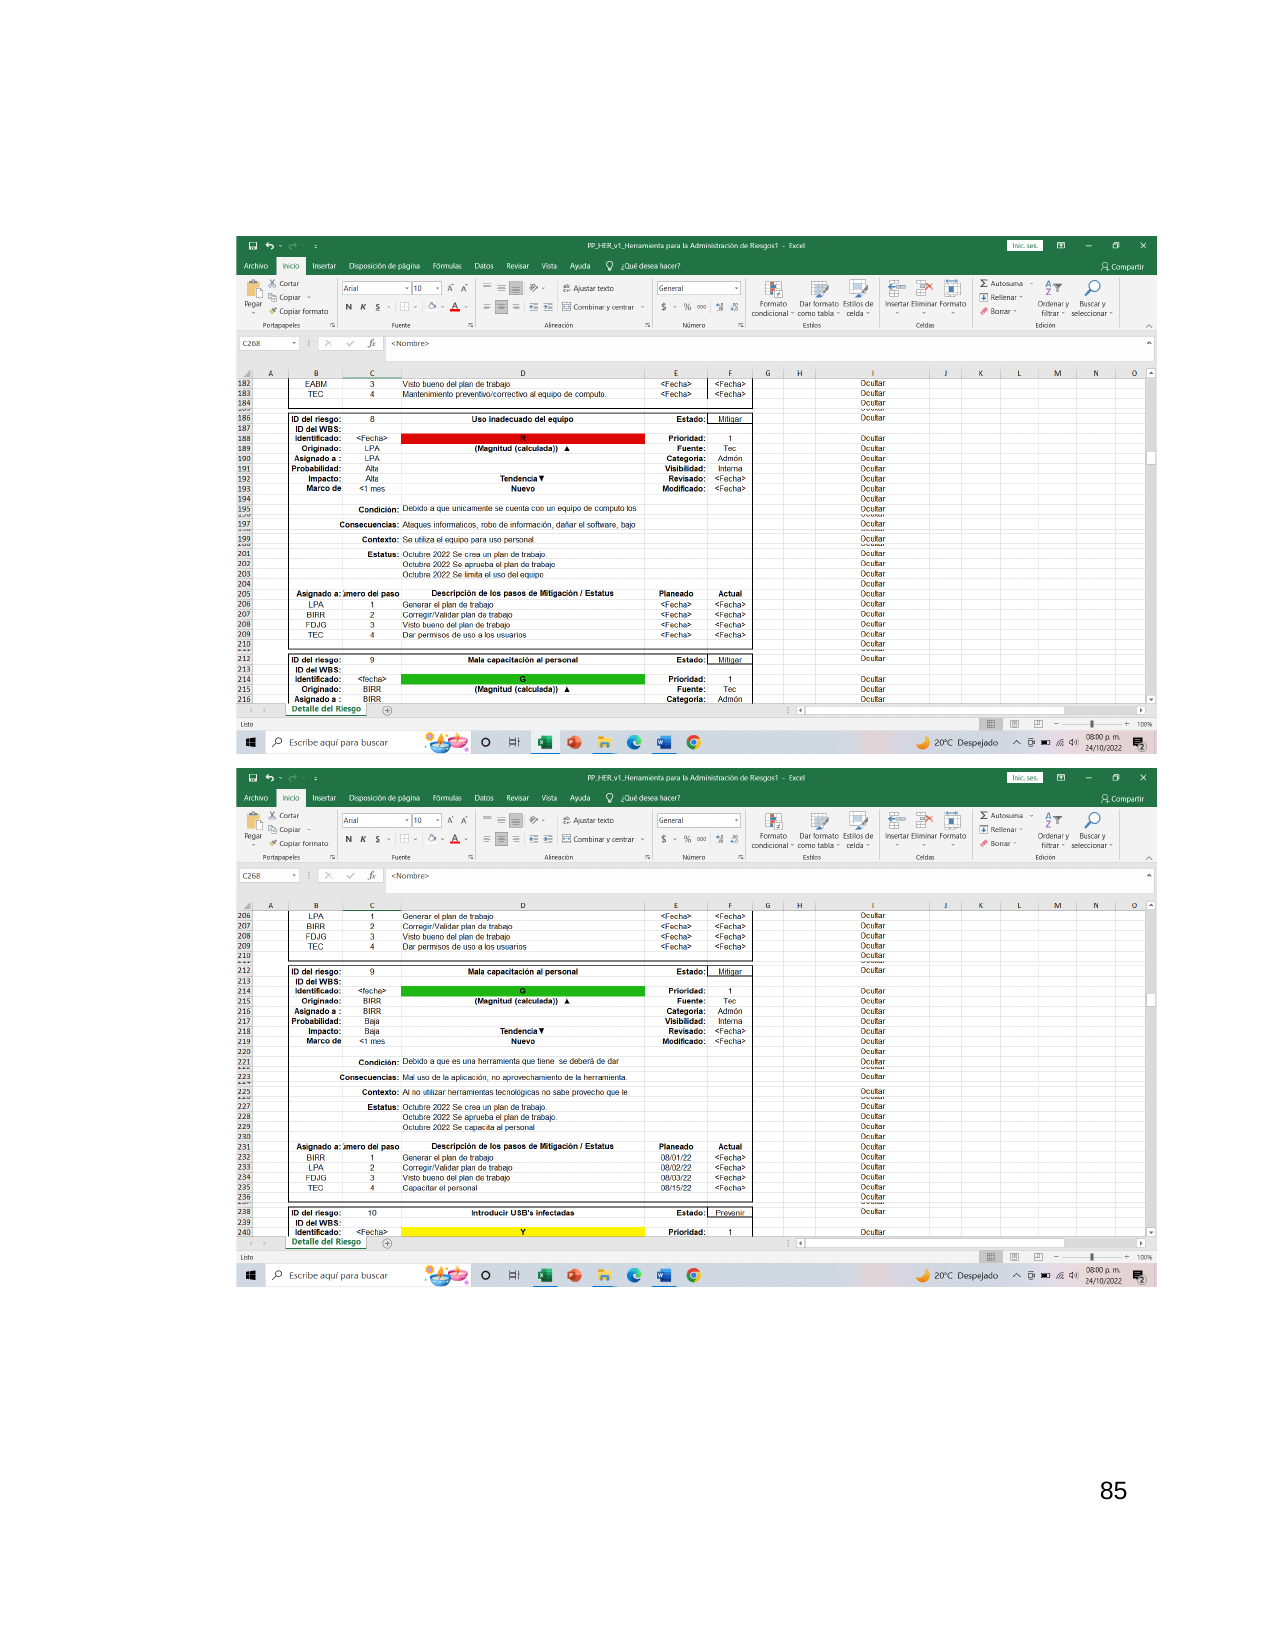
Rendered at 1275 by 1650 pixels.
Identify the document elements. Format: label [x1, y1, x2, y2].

picture [236, 236, 1157, 754]
picture [236, 768, 1157, 1287]
